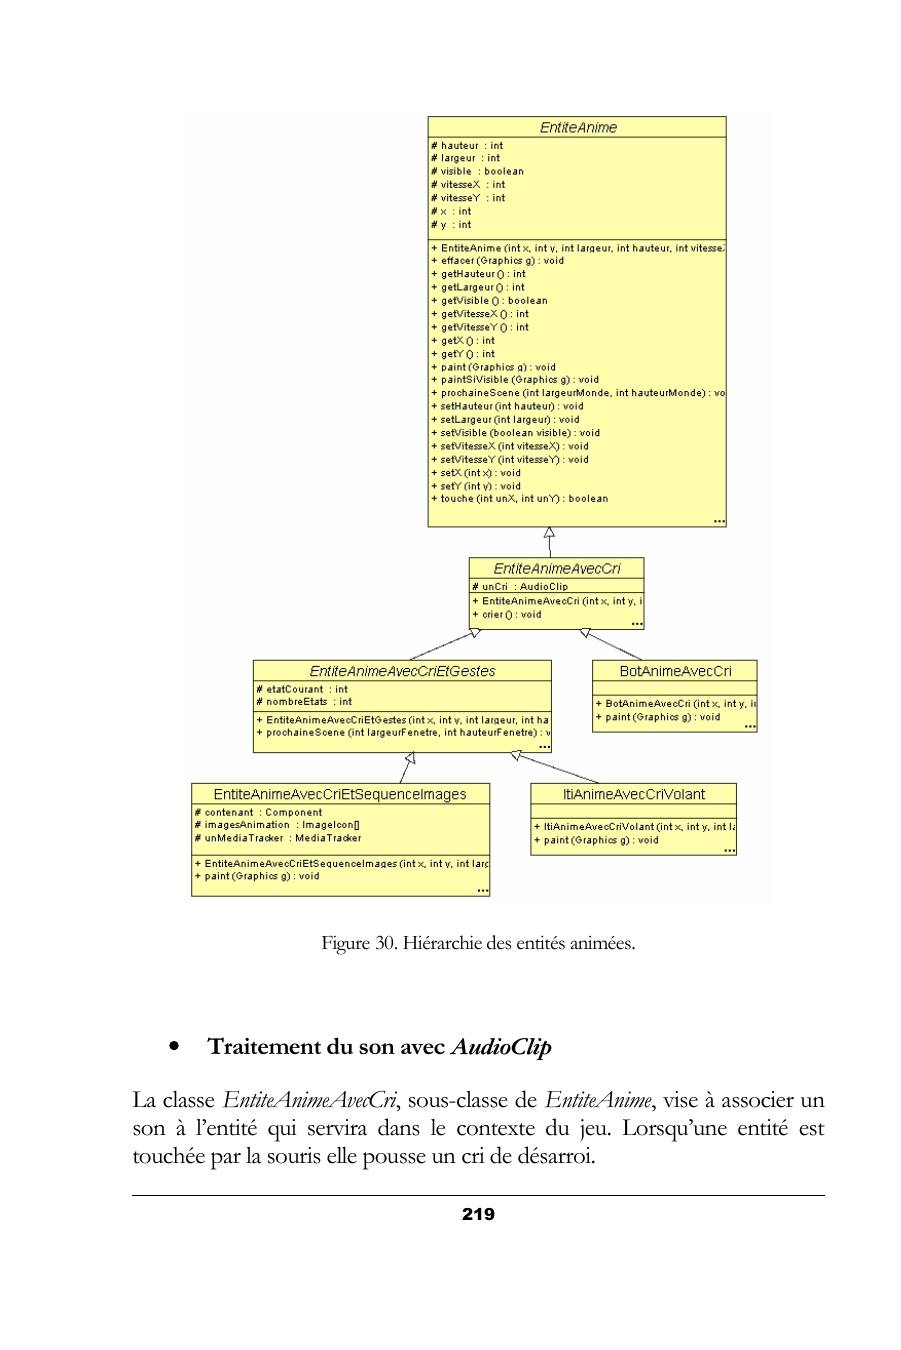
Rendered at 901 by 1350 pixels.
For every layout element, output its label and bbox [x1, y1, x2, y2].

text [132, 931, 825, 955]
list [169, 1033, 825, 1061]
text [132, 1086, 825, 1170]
picture [184, 112, 773, 907]
